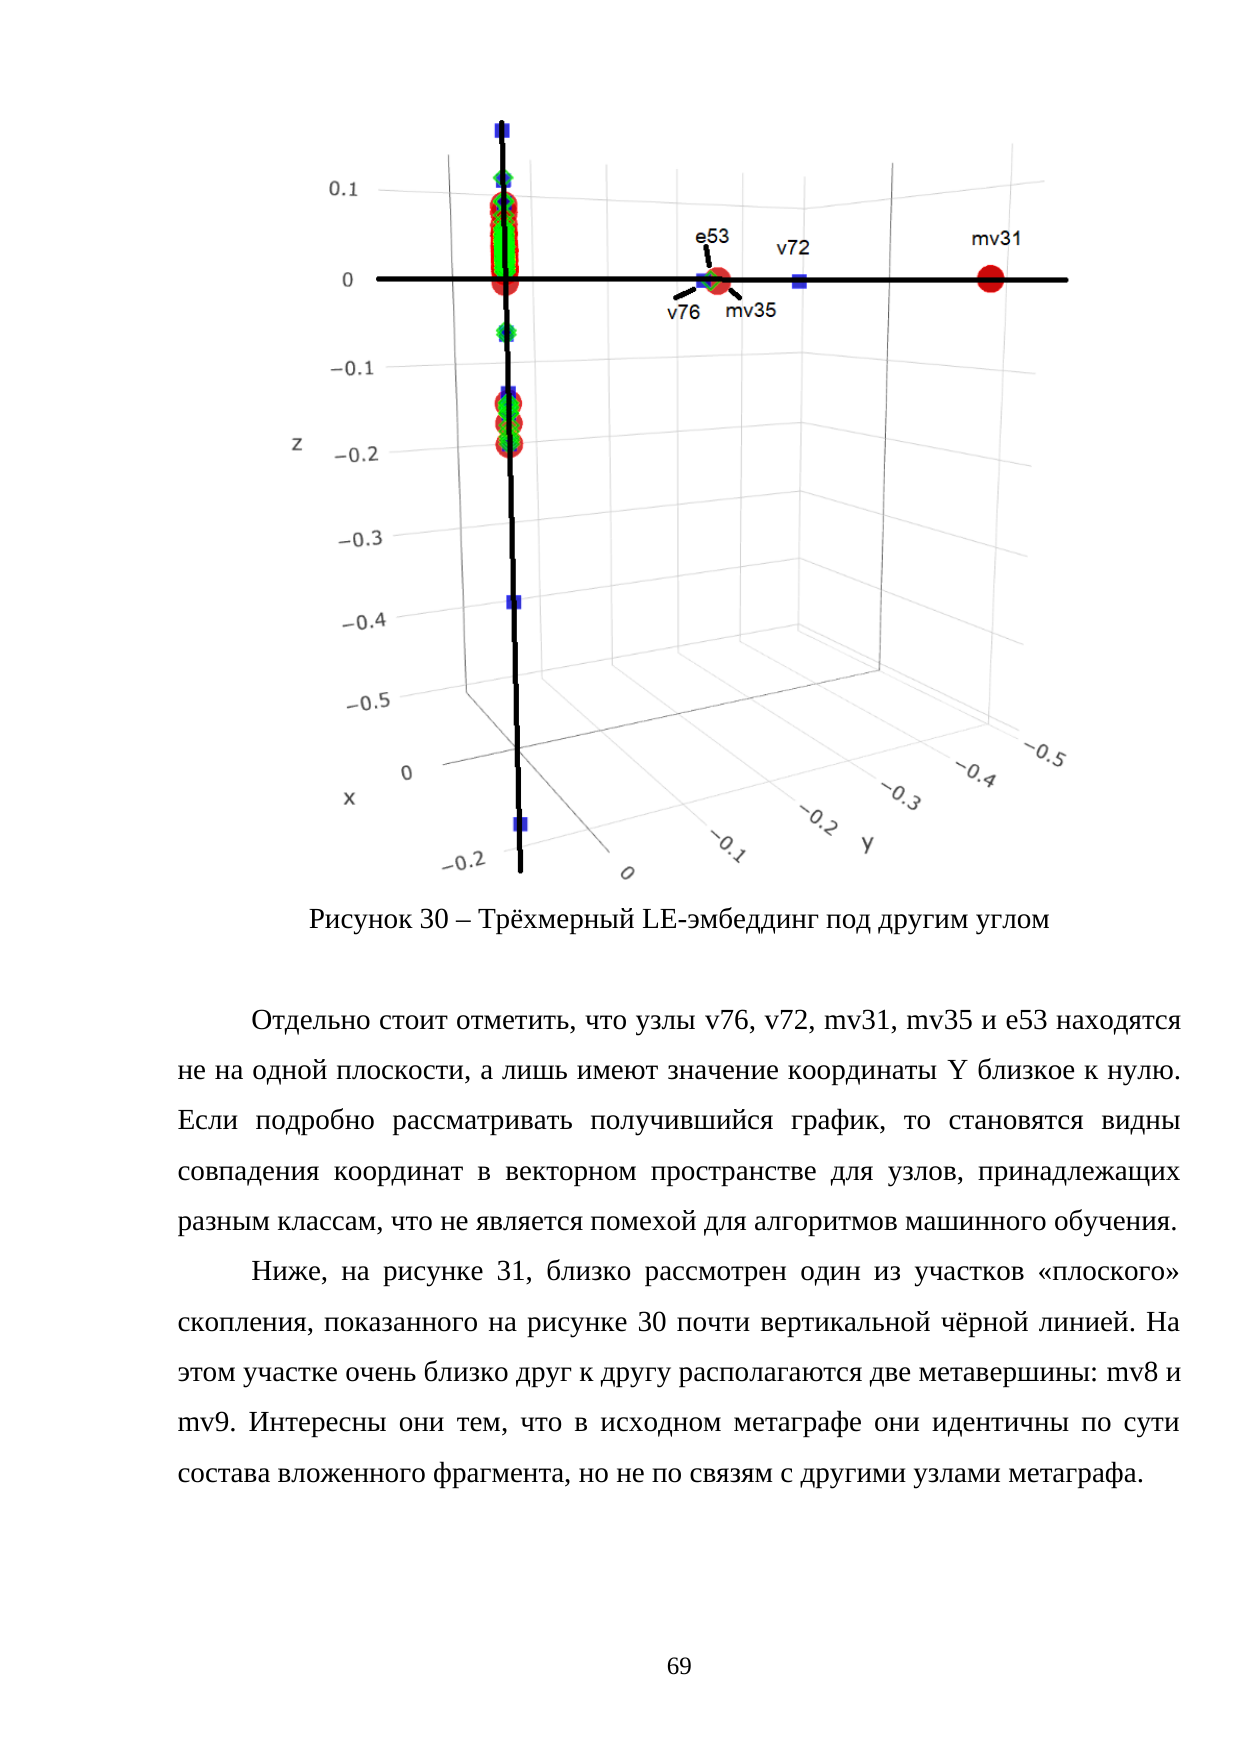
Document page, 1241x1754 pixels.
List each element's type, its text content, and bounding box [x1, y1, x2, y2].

text Отдельно стоит отметить, что узлы v76, v72, mv31, mv35 и e53 находятся не на одной плоскости, а лишь имеют значение координаты Y близкое к нулю. Если подробно рассматривать получившийся график, то становятся видны совпадения координат в векторном пространстве для узлов, принадлежащих разным классам, что не является помехой для алгоритмов машинного обучения. [177, 1002, 1181, 1237]
text Ниже, на рисунке 31, близко рассмотрен один из участков «плоского» скопления, показанного на рисунке 30 почти вертикальной чёрной линией. На этом участке очень близко друг к другу располагаются две метавершины: mv8 и mv9. Интересны они тем, что в исходном метаграфе они идентичны по сути состава вложенного фрагмента, но не по связям с другими узлами метаграфа. [177, 1253, 1181, 1488]
text Рисунок 30 – Трёхмерный LE-эмбеддинг под другим углом [177, 901, 1181, 935]
picture [276, 118, 1082, 887]
